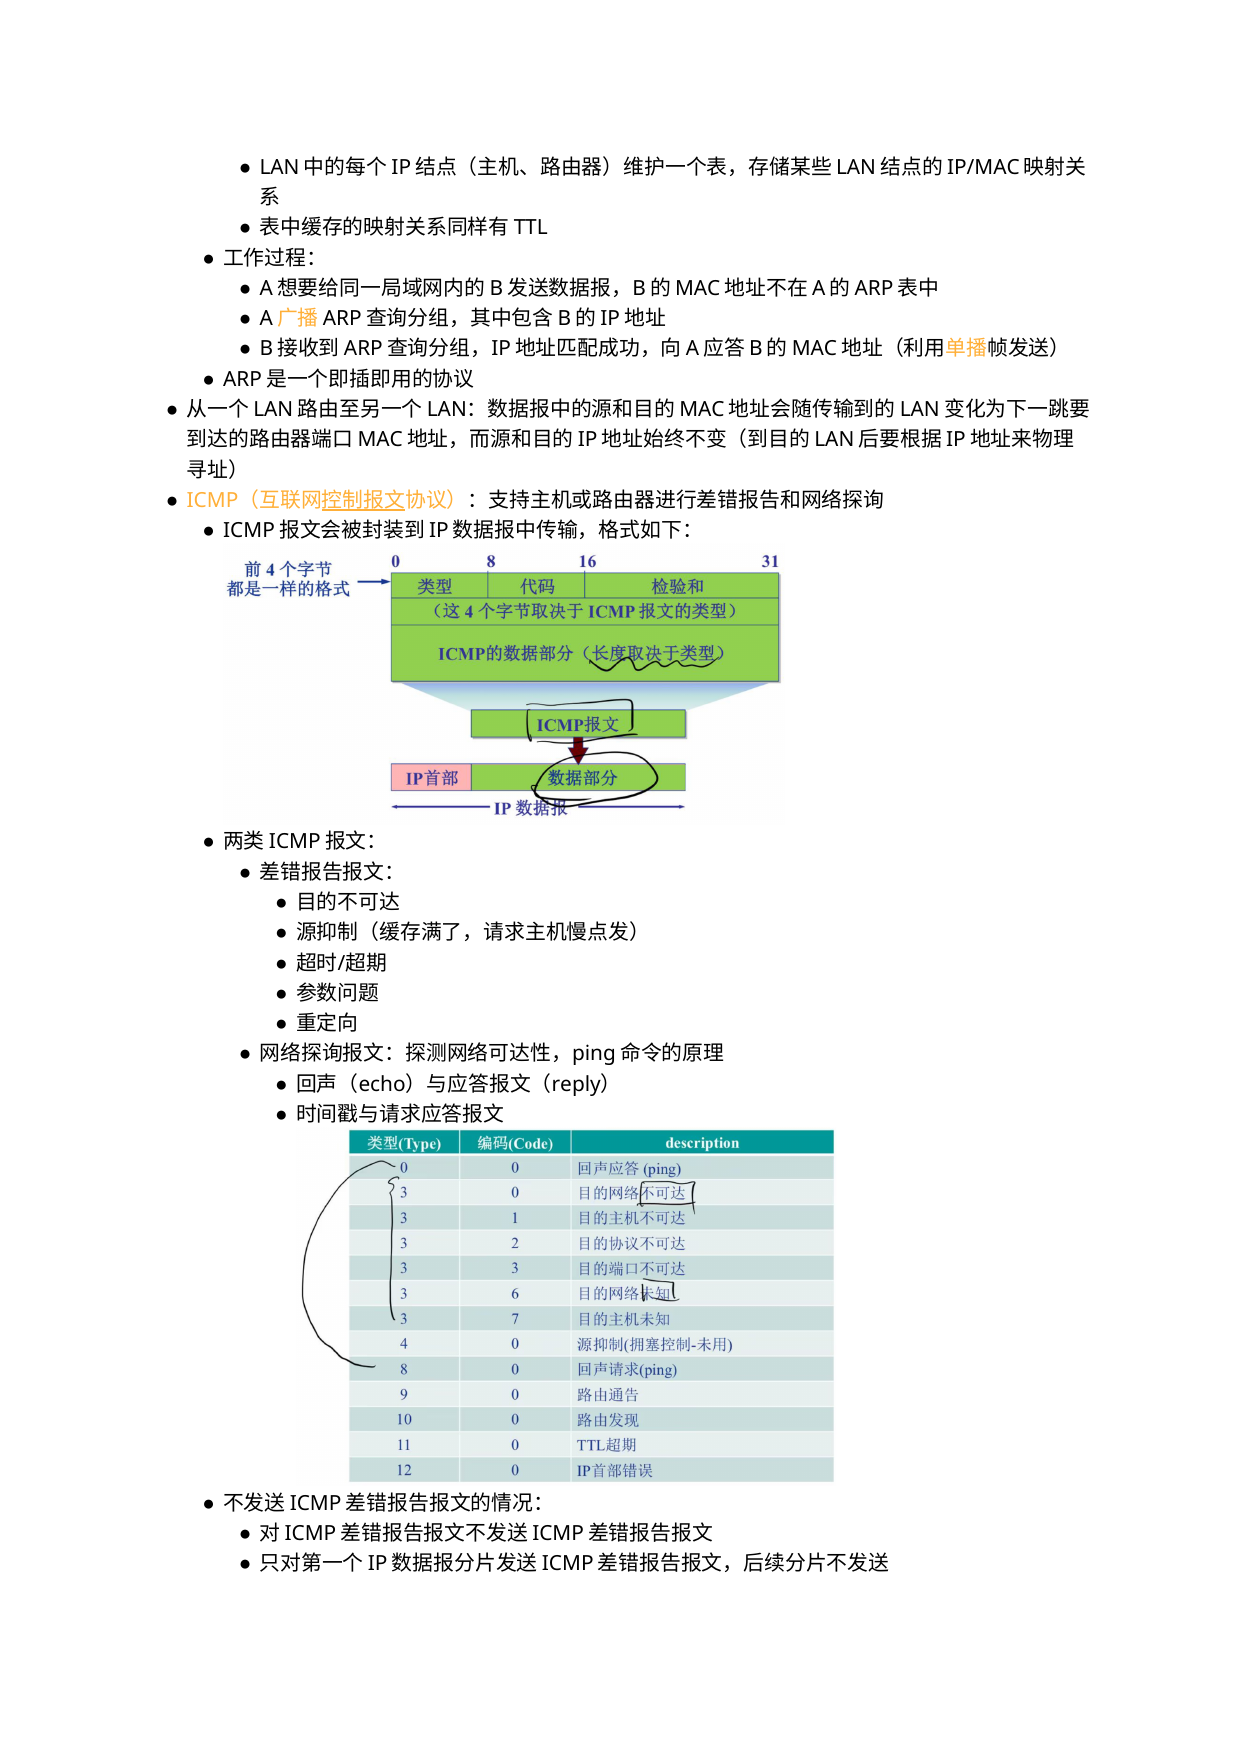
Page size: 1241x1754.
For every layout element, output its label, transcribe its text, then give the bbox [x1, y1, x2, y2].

list ICMP（互联网控制报文协议）：支持主机或路由器进行差错报告和网络探询 [166, 483, 1090, 513]
list 时间戳与请求应答报文 [275, 1097, 1090, 1127]
list 差错报告报文： [238, 855, 1090, 885]
list 不发送ICMP差错报告报文的情况： [202, 1486, 1090, 1516]
picture [295, 1127, 837, 1486]
list 回声（echo）与应答报文（reply） [275, 1067, 1090, 1097]
list 重定向 [275, 1006, 1090, 1036]
list 两类ICMP报文： [202, 825, 1090, 855]
list 超时/超期 [275, 946, 1090, 976]
list B接收到ARP查询分组，IP地址匹配成功，向A应答B的MAC地址（利用单播帧发送） [238, 332, 1090, 362]
list ICMP报文会被封装到IP数据报中传输，格式如下： [202, 513, 1090, 544]
list 只对第一个IP数据报分片发送ICMP差错报告报文，后续分片不发送 [238, 1546, 1090, 1577]
list 从一个LAN路由至另一个LAN：数据报中的源和目的MAC地址会随传输到的LAN变化为下一跳要到达的路由器端口MAC地址，而源和目的IP地址始终不变（到目的LAN后要根据IP地址来物理寻址） [166, 392, 1090, 483]
list 工作过程： [202, 241, 1090, 271]
list 表中缓存的映射关系同样有TTL [238, 211, 1090, 241]
list 源抑制（缓存满了，请求主机慢点发） [275, 916, 1090, 946]
picture [222, 543, 786, 825]
list A想要给同一局域网内的B发送数据报，B的MAC地址不在A的ARP表中 [238, 271, 1090, 301]
list 对ICMP差错报告报文不发送ICMP差错报告报文 [238, 1516, 1090, 1546]
list LAN中的每个IP结点（主机、路由器）维护一个表，存储某些LAN结点的IP/MAC映射关系 [238, 150, 1090, 211]
list A广播ARP查询分组，其中包含B的IP地址 [238, 301, 1090, 332]
list 网络探询报文：探测网络可达性，ping命令的原理 [238, 1036, 1090, 1067]
list 目的不可达 [275, 885, 1090, 916]
list ARP是一个即插即用的协议 [202, 362, 1090, 392]
list 参数问题 [275, 976, 1090, 1006]
